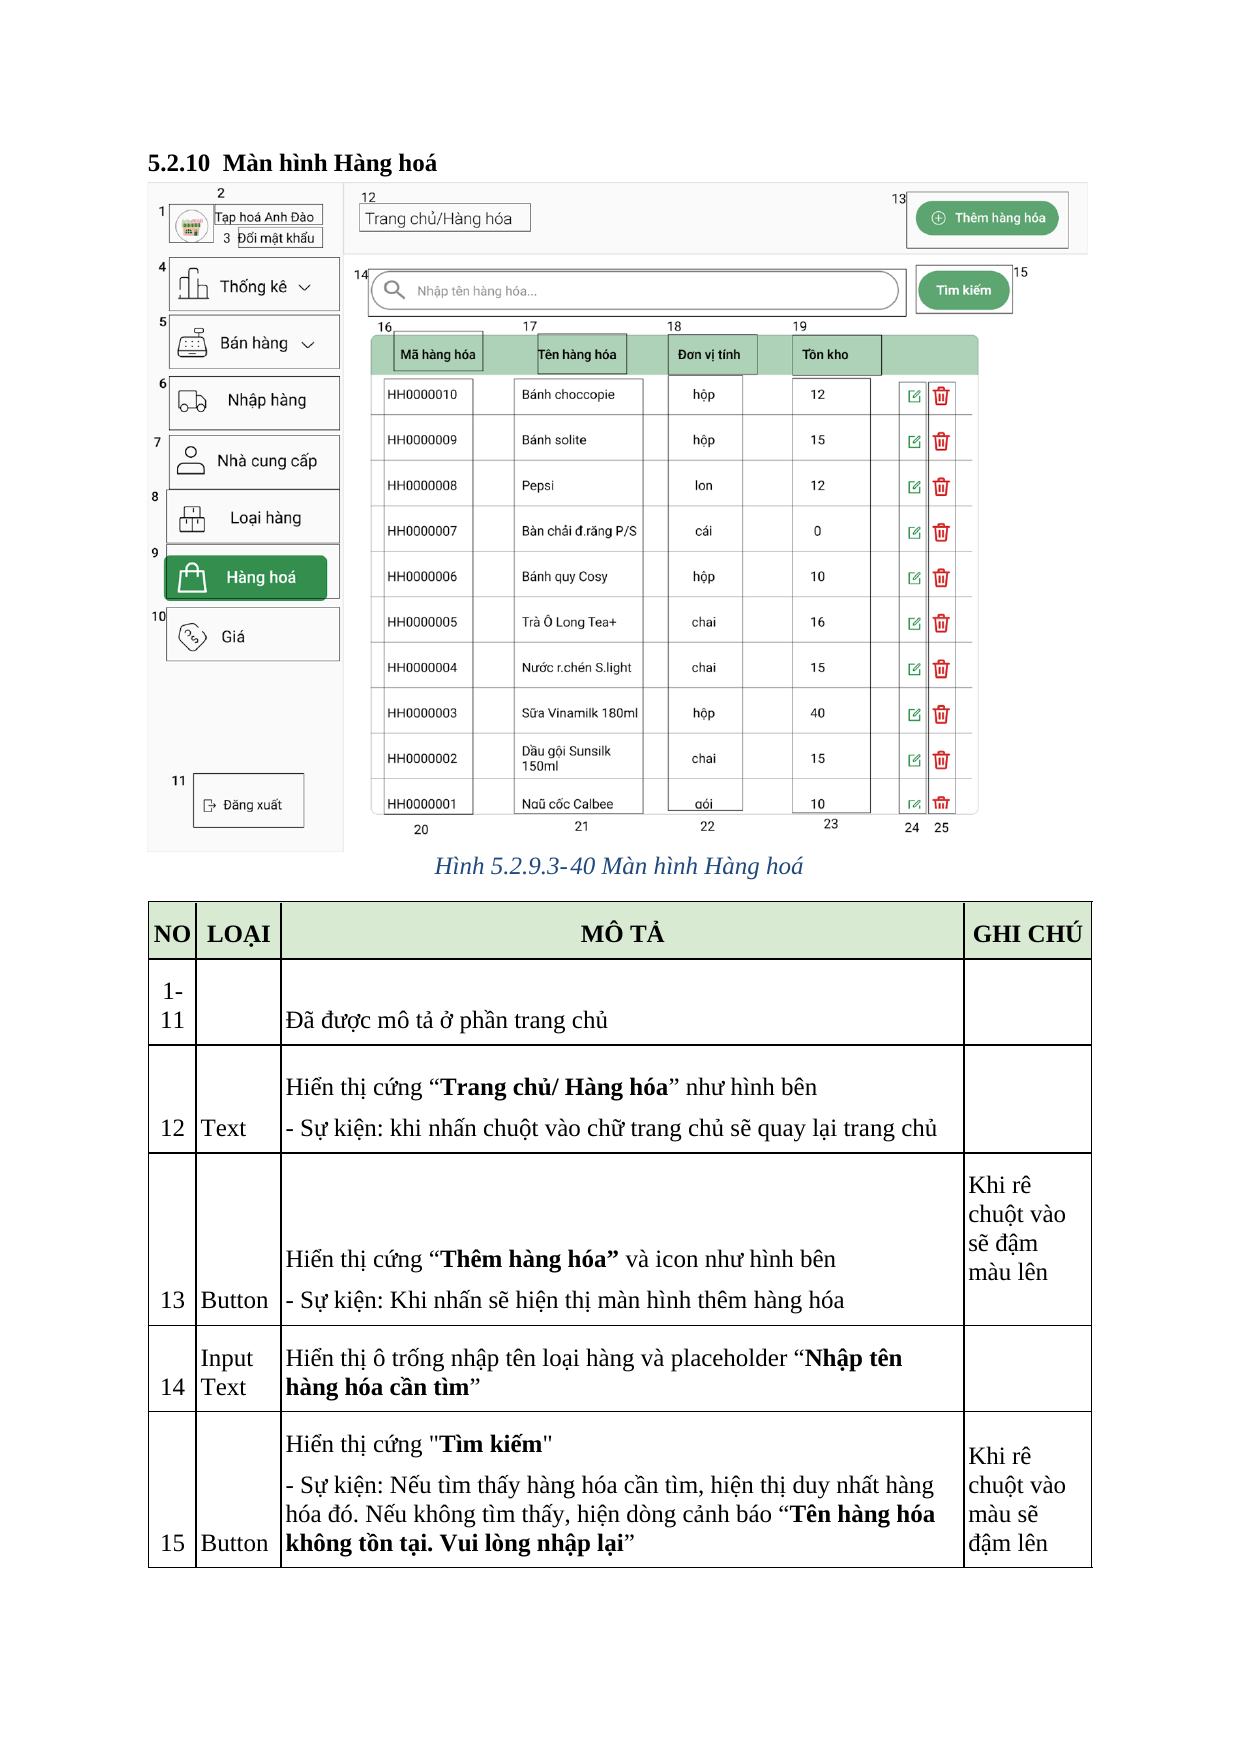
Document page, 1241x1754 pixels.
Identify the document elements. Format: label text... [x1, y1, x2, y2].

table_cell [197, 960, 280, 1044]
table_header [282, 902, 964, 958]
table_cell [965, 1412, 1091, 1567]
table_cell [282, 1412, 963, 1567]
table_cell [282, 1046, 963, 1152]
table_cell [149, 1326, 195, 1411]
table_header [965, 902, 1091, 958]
subtitle Màn hình Hàng hoá [148, 148, 1092, 176]
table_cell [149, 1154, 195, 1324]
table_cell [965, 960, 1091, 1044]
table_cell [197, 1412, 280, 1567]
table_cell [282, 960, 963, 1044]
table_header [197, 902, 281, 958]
picture [147, 182, 1088, 852]
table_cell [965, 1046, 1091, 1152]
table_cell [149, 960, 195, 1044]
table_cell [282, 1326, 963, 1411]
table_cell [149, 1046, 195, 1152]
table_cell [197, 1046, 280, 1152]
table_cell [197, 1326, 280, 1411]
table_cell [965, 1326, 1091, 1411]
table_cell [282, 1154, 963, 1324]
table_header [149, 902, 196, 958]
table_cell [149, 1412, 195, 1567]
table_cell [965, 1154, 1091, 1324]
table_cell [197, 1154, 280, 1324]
